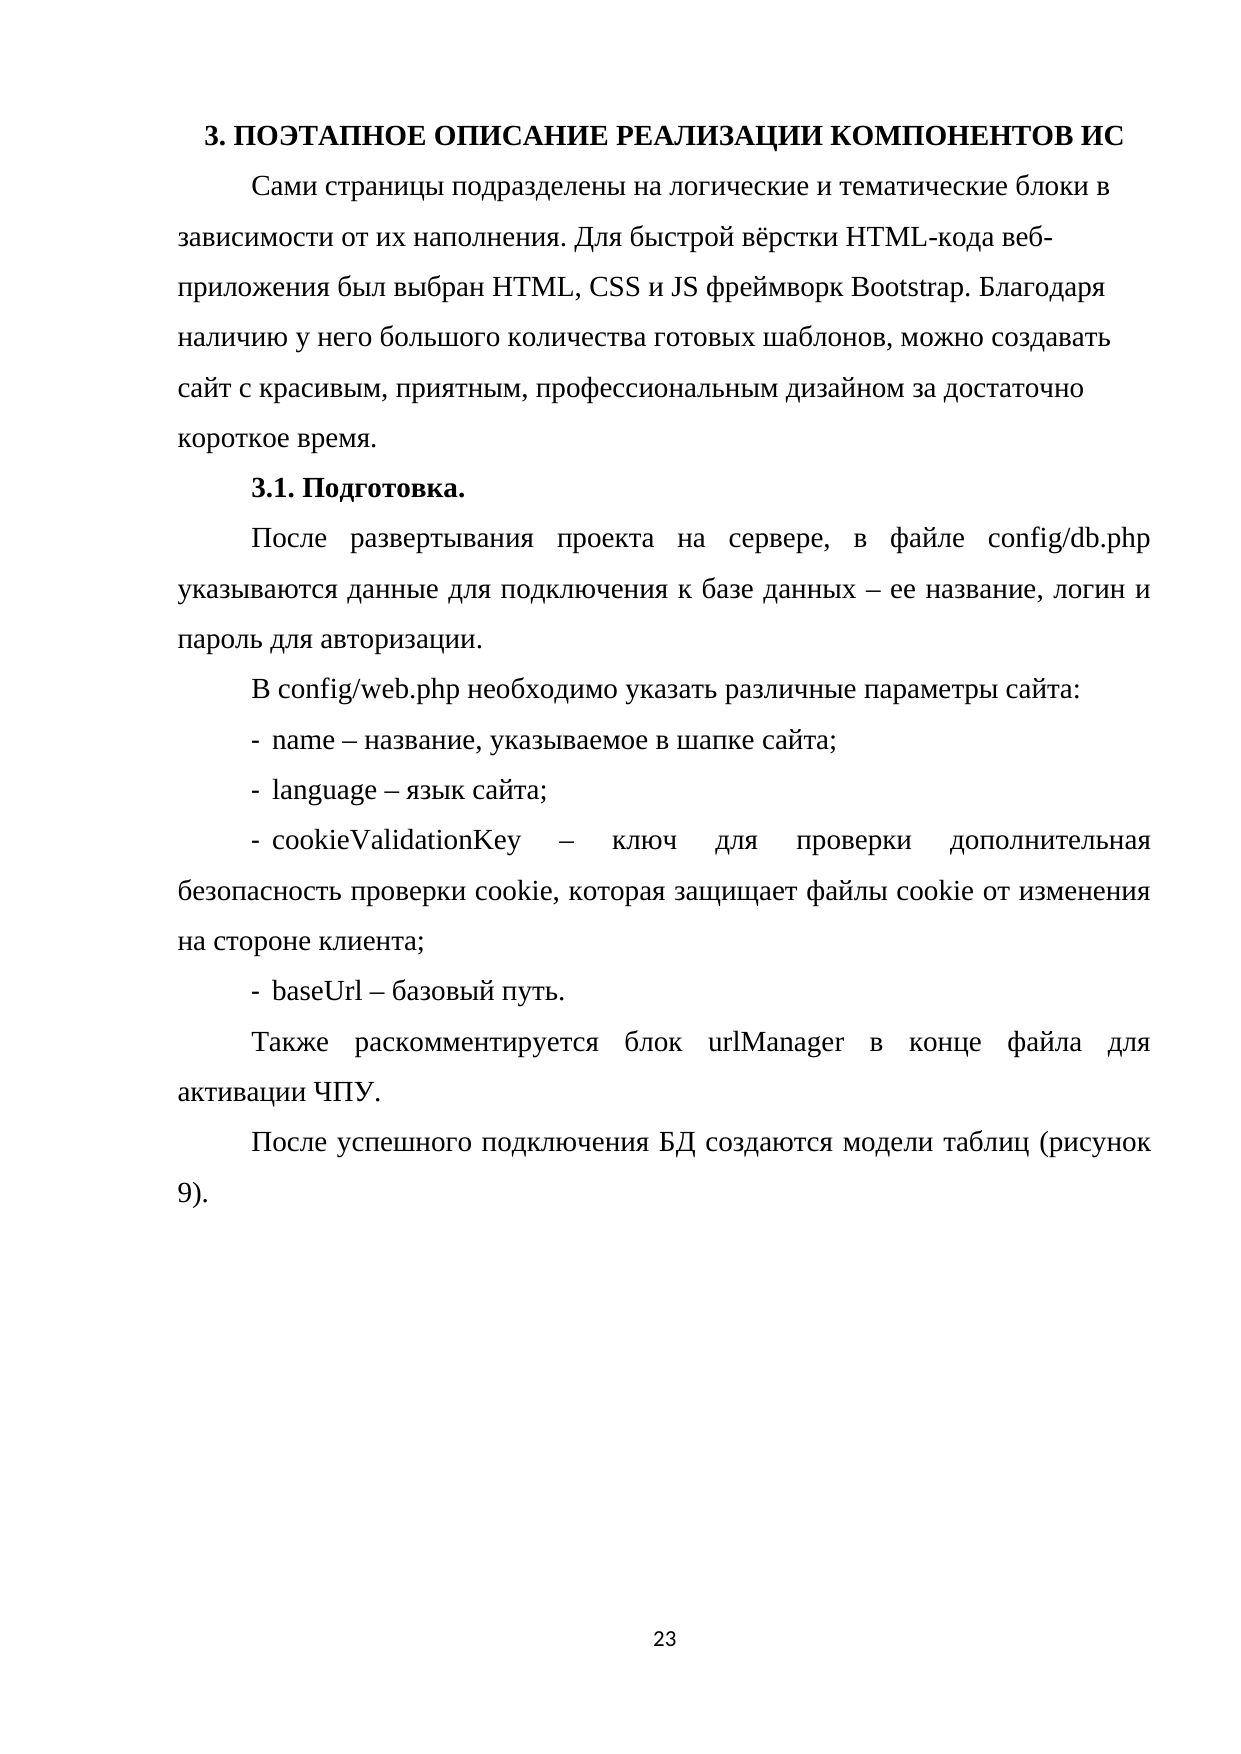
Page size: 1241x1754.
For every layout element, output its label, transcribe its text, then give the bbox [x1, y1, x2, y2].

list cookieValidationKey – ключ для проверки дополнительная безопасность проверки cookie, которая защищает файлы cookie от изменения на стороне клиента; [177, 822, 1152, 957]
text 3.1. Подготовка. [251, 470, 1152, 504]
text После успешного подключения БД создаются модели таблиц (рисунок 9). [177, 1124, 1152, 1208]
list baseUrl – базовый путь. [177, 973, 1152, 1007]
subtitle 3. ПОЭТАПНОЕ ОПИСАНИЕ РЕАЛИЗАЦИИ КОМПОНЕНТОВ ИС [177, 118, 1152, 152]
text Сами страницы подразделены на логические и тематические блоки в зависимости от их наполнения. Для быстрой вёрстки HTML-кода веб-приложения был выбран HTML, CSS и JS фреймворк Bootstrap. Благодаря наличию у него большого количества готовых шаблонов, можно создавать сайт с красивым, приятным, профессиональным дизайном за достаточно короткое время. [177, 168, 1152, 453]
text Также раскомментируется блок urlManager в конце файла для активации ЧПУ. [177, 1024, 1152, 1108]
list language – язык сайта; [177, 772, 1152, 806]
text После развертывания проекта на сервере, в файле config/db.php указываются данные для подключения к базе данных – ее название, логин и пароль для авторизации. [177, 521, 1152, 655]
list name – название, указываемое в шапке сайта; [177, 722, 1152, 755]
text В config/web.php необходимо указать различные параметры сайта: [177, 672, 1152, 705]
